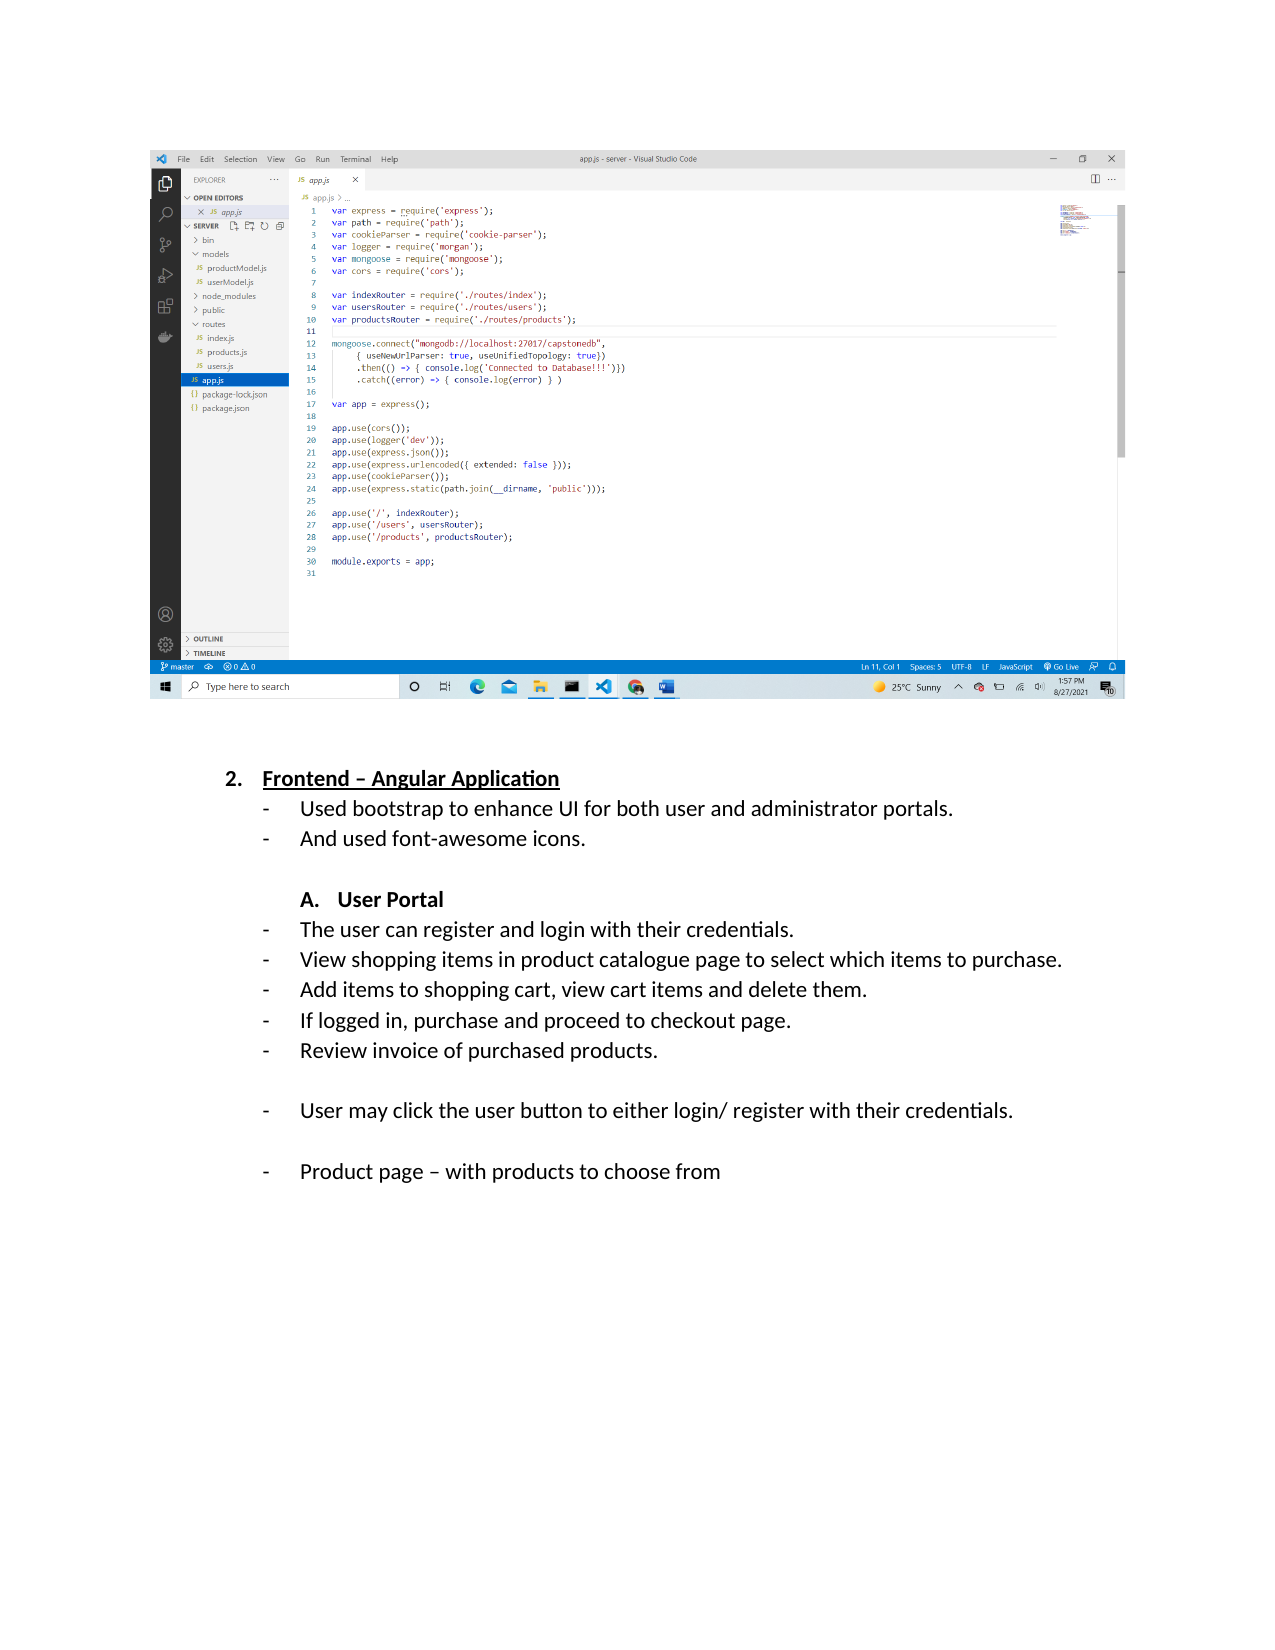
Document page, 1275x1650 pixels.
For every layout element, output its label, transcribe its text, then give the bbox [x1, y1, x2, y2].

list View shopping items in product catalogue page to select which items to purchase. [262, 945, 1125, 973]
picture [150, 150, 1125, 699]
list And used font-awesome icons. [262, 824, 1125, 853]
list Used bootstrap to enhance UI for both user and administrator portals. [262, 794, 1125, 822]
list Add items to shopping cart, view cart items and delete them. [262, 976, 1125, 1004]
list Review invoice of purchased products. [262, 1036, 1125, 1064]
list Frontend – Angular Application [225, 764, 1125, 792]
list User Portal [300, 885, 1125, 913]
list Product page – with products to choose from [262, 1157, 1125, 1185]
list User may click the user button to either login/ register with their credentials. [262, 1096, 1125, 1124]
list If logged in, purchase and proceed to checkout page. [262, 1006, 1125, 1034]
list The user can register and login with their credentials. [262, 915, 1125, 943]
